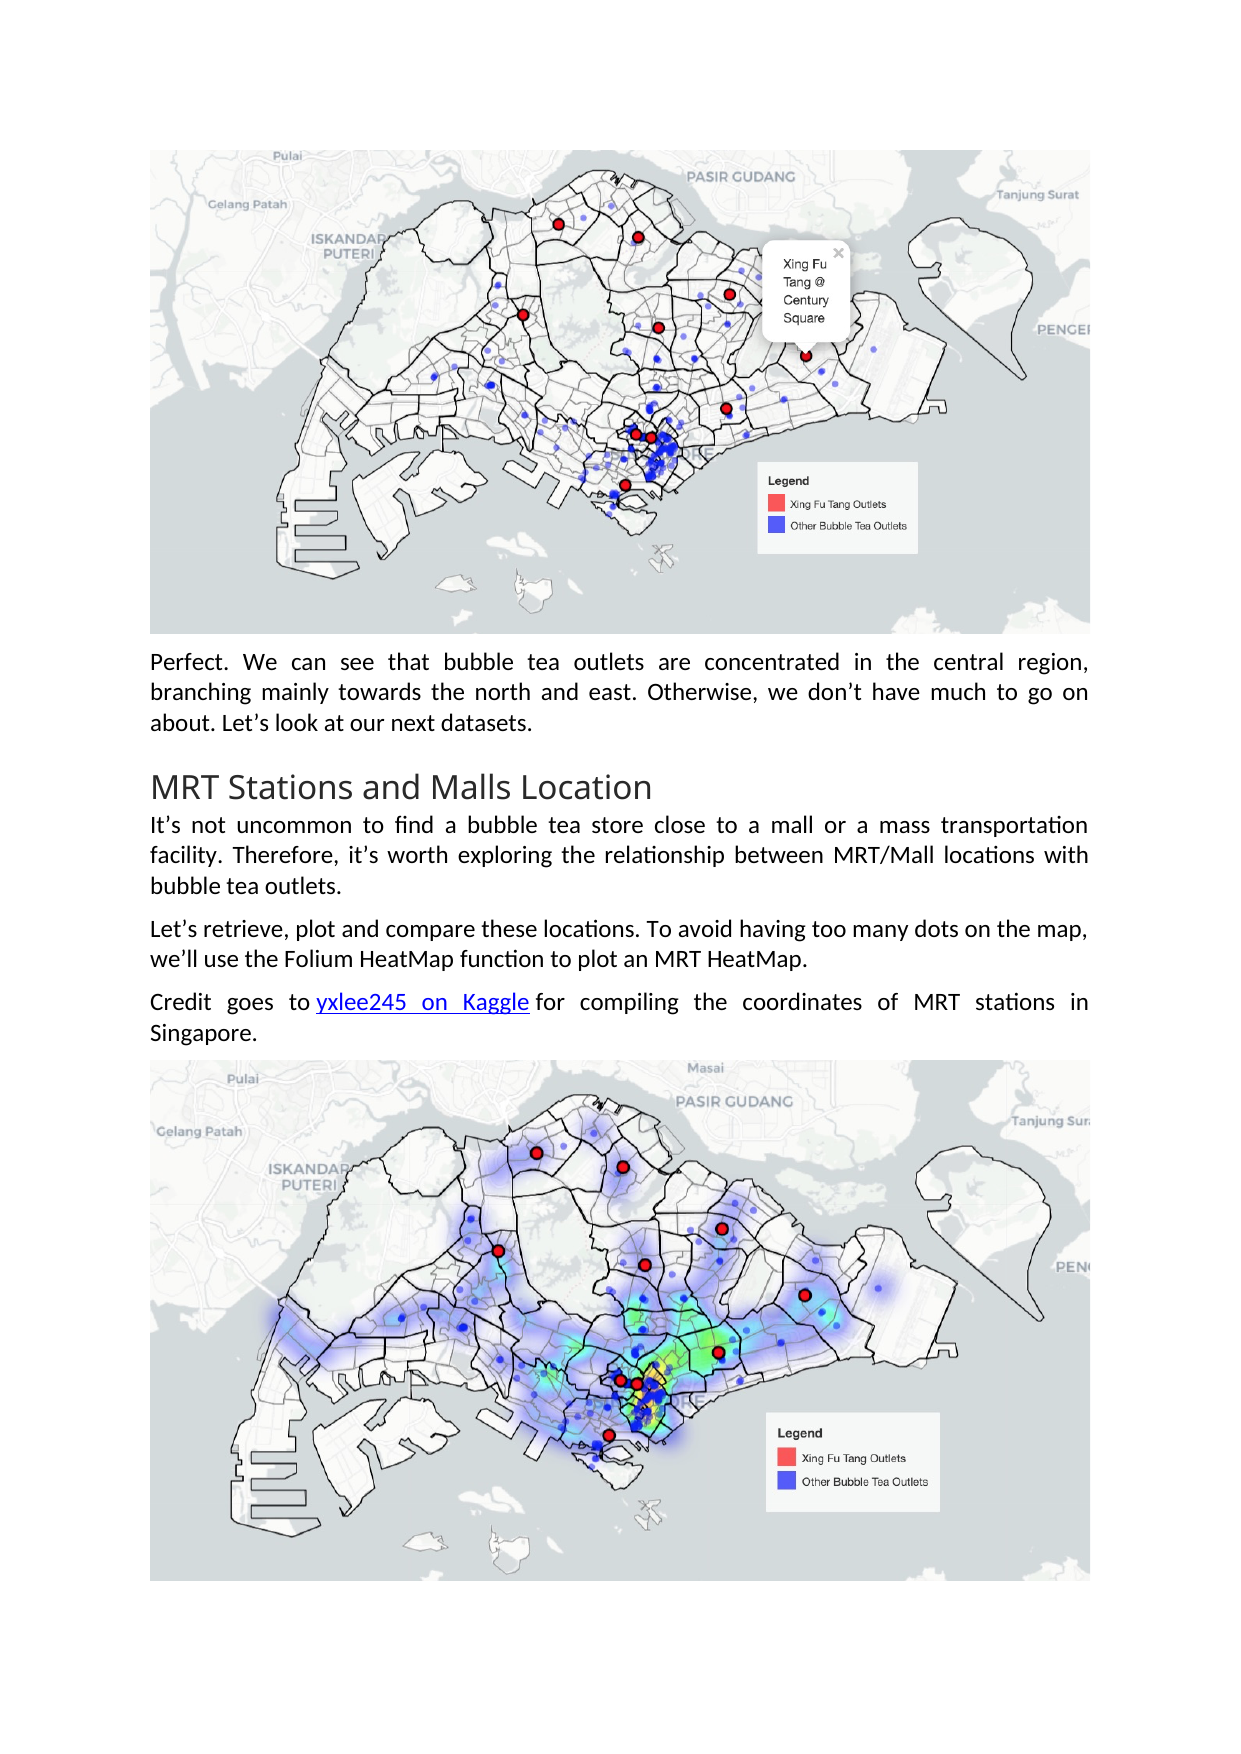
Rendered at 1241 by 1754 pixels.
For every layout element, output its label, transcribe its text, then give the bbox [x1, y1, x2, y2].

subtitle MRT Stations and Malls Location [150, 759, 1090, 809]
text Let’s retrieve, plot and compare these locations. To avoid having too many dots on the map, we’ll use the Folium HeatMap function to plot an MRT HeatMap. [150, 913, 1090, 974]
text It’s not uncommon to find a bubble tea store close to a mall or a mass transportation facility. Therefore, it’s worth exploring the relationship between MRT/Mall locations with bubble tea outlets. [150, 809, 1090, 900]
picture [150, 1060, 1091, 1581]
picture [150, 150, 1091, 634]
text Perfect. We can see that bubble tea outlets are concentrated in the central region, branching mainly towards the north and east. Otherwise, we don’t have much to go on about. Let’s look at our next datasets. [150, 646, 1090, 737]
text Credit goes to yxlee245 on Kaggle for compiling the coordinates of MRT stations in Singapore. [150, 986, 1090, 1047]
